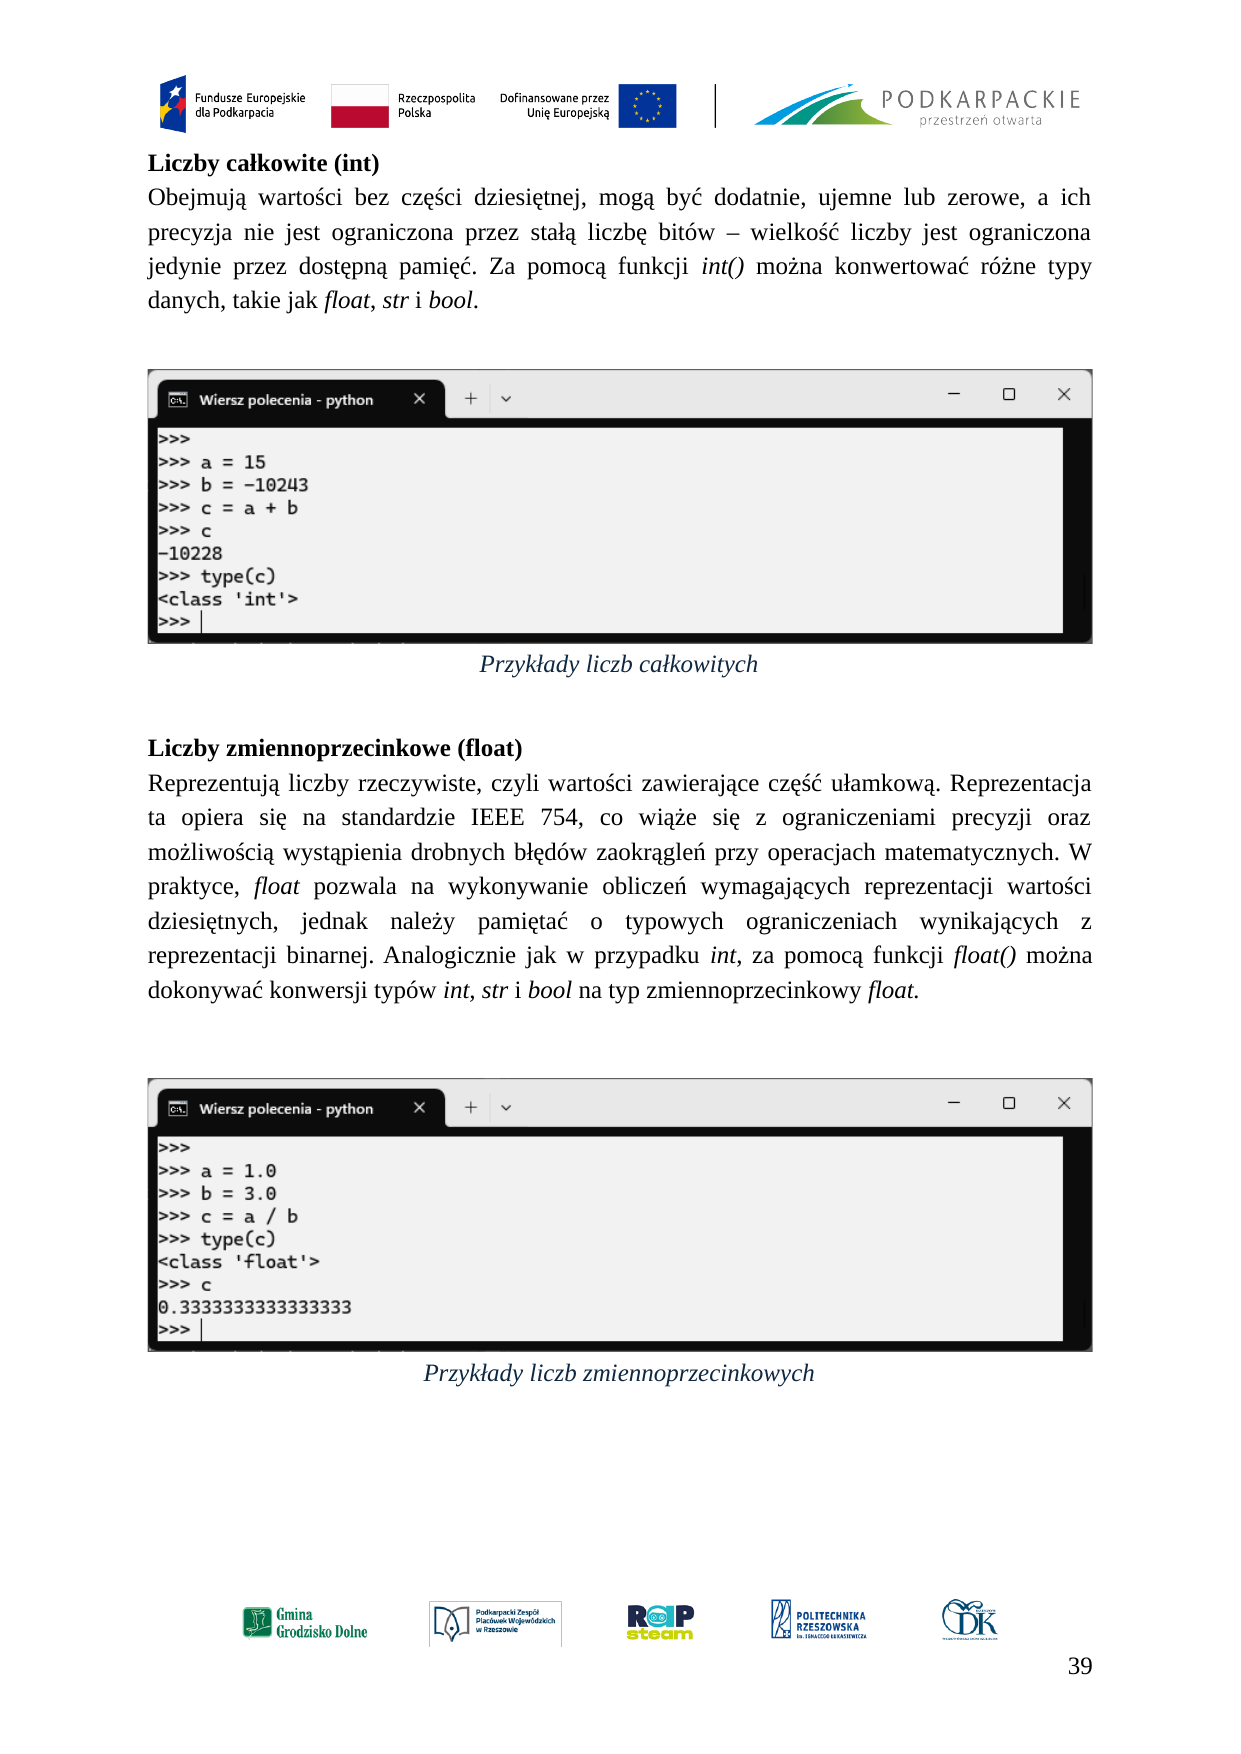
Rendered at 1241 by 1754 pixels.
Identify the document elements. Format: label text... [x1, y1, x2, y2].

picture [147, 1078, 1093, 1352]
text Reprezentują liczby rzeczywiste, czyli wartości zawierające część ułamkową. Reprezentacja ta opiera się na standardzie IEEE 754, co wiąże się z ograniczeniami precyzji oraz możliwością wystąpienia drobnych błędów zaokrągleń przy operacjach matematycznych. W praktyce, float pozwala na wykonywanie obliczeń wymagających reprezentacji wartości dziesiętnych, jednak należy pamiętać o typowych ograniczeniach wynikających z reprezentacji binarnej. Analogicznie jak w przypadku int, za pomocą funkcji float() można dokonywać konwersji typów int, str i bool na typ zmiennoprzecinkowy float. [148, 768, 1092, 1003]
text Obejmują wartości bez części dziesiętnej, mogą być dodatnie, ujemne lub zerowe, a ich precyzja nie jest ograniczona przez stałą liczbę bitów – wielkość liczby jest ograniczona jedynie przez dostępną pamięć. Za pomocą funkcji int() można konwertować różne typy danych, takie jak float, str i bool. [148, 182, 1092, 314]
picture [147, 369, 1093, 644]
text Przykłady liczb całkowitych [148, 649, 1092, 678]
picture [242, 1585, 998, 1652]
text Liczby całkowite (int) [148, 148, 1092, 176]
text Przykłady liczb zmiennoprzecinkowych [148, 1358, 1092, 1386]
text Liczby zmiennoprzecinkowe (float) [148, 733, 1092, 762]
picture [147, 60, 1093, 148]
